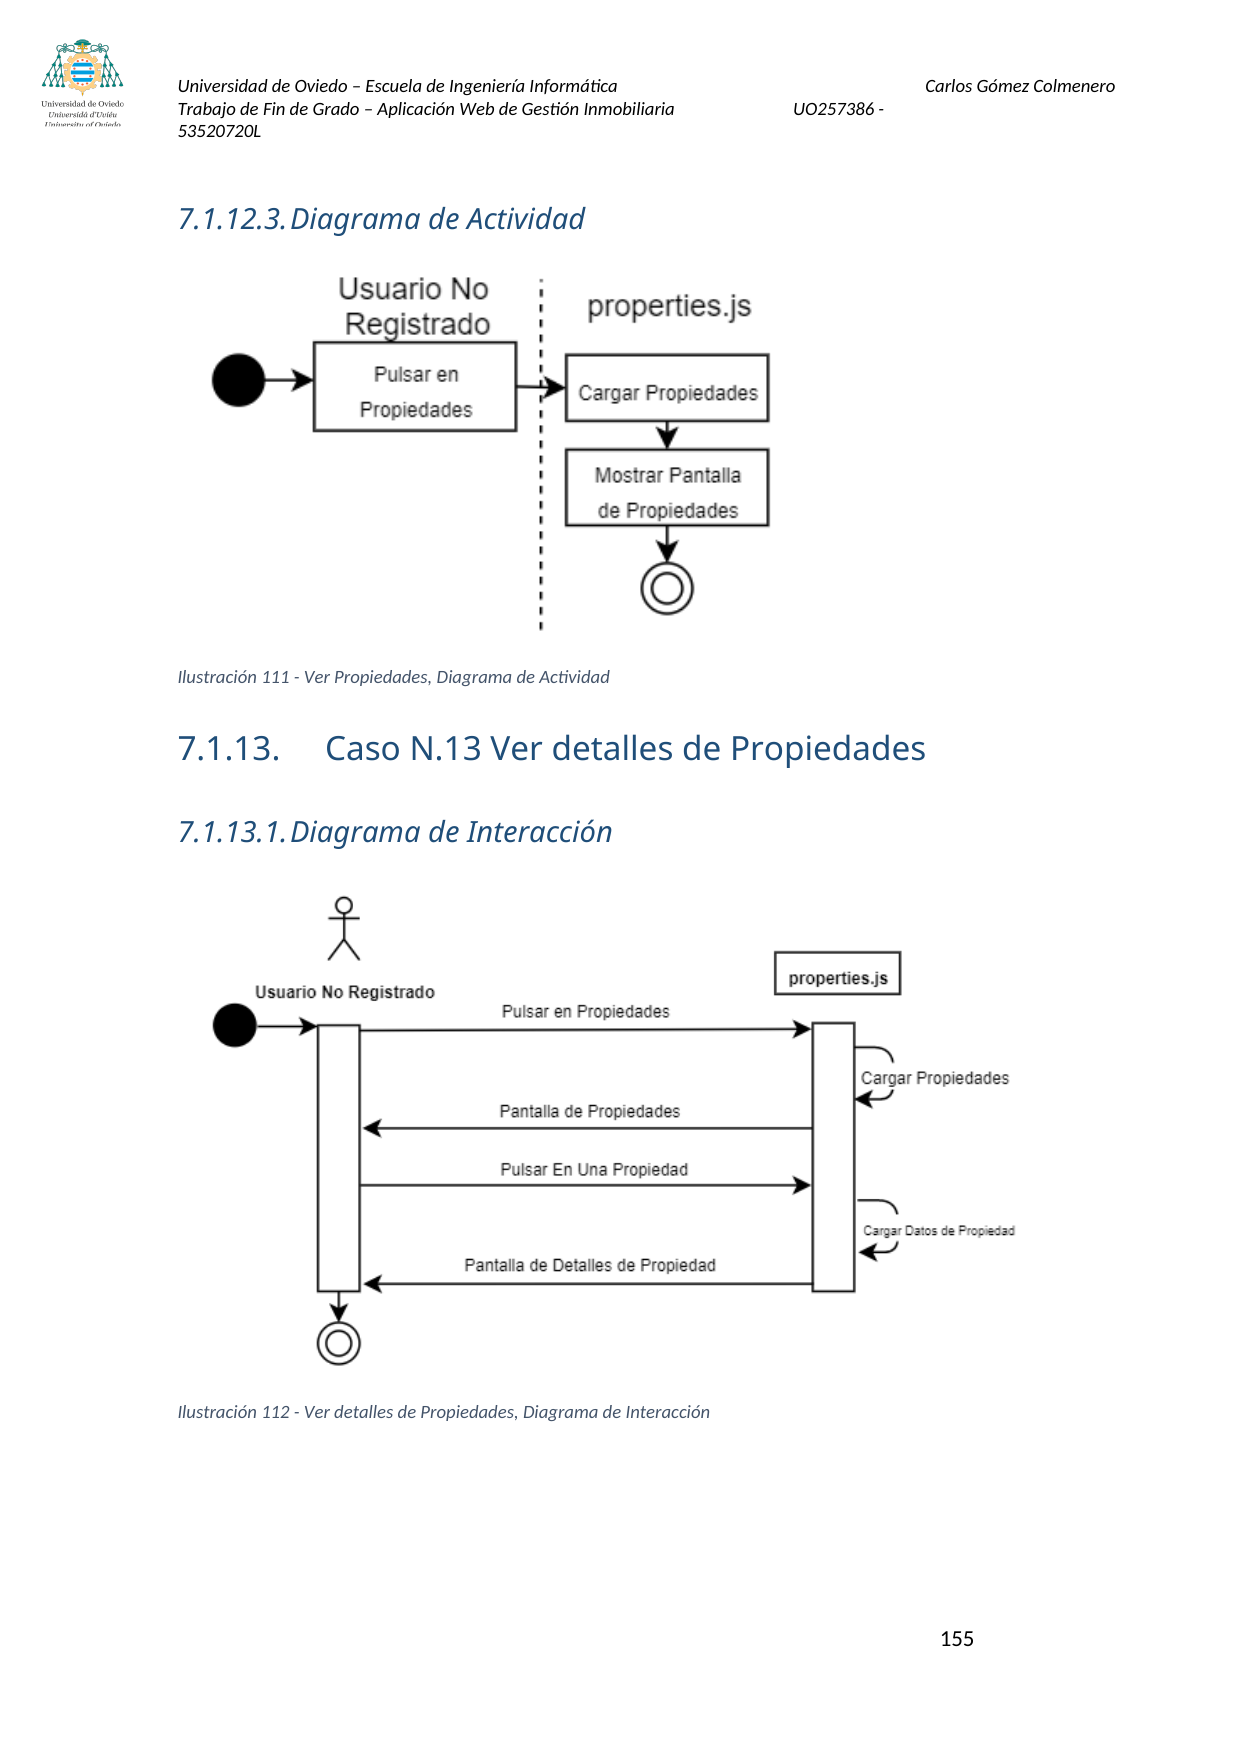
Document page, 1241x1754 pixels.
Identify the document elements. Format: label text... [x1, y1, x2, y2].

picture [177, 266, 787, 646]
picture [36, 38, 124, 126]
subtitle Diagrama de Actividad [177, 199, 974, 238]
subtitle Diagrama de Interacción [177, 812, 974, 851]
subtitle Caso N.13 Ver detalles de Propiedades [177, 725, 974, 771]
picture [177, 879, 1032, 1381]
